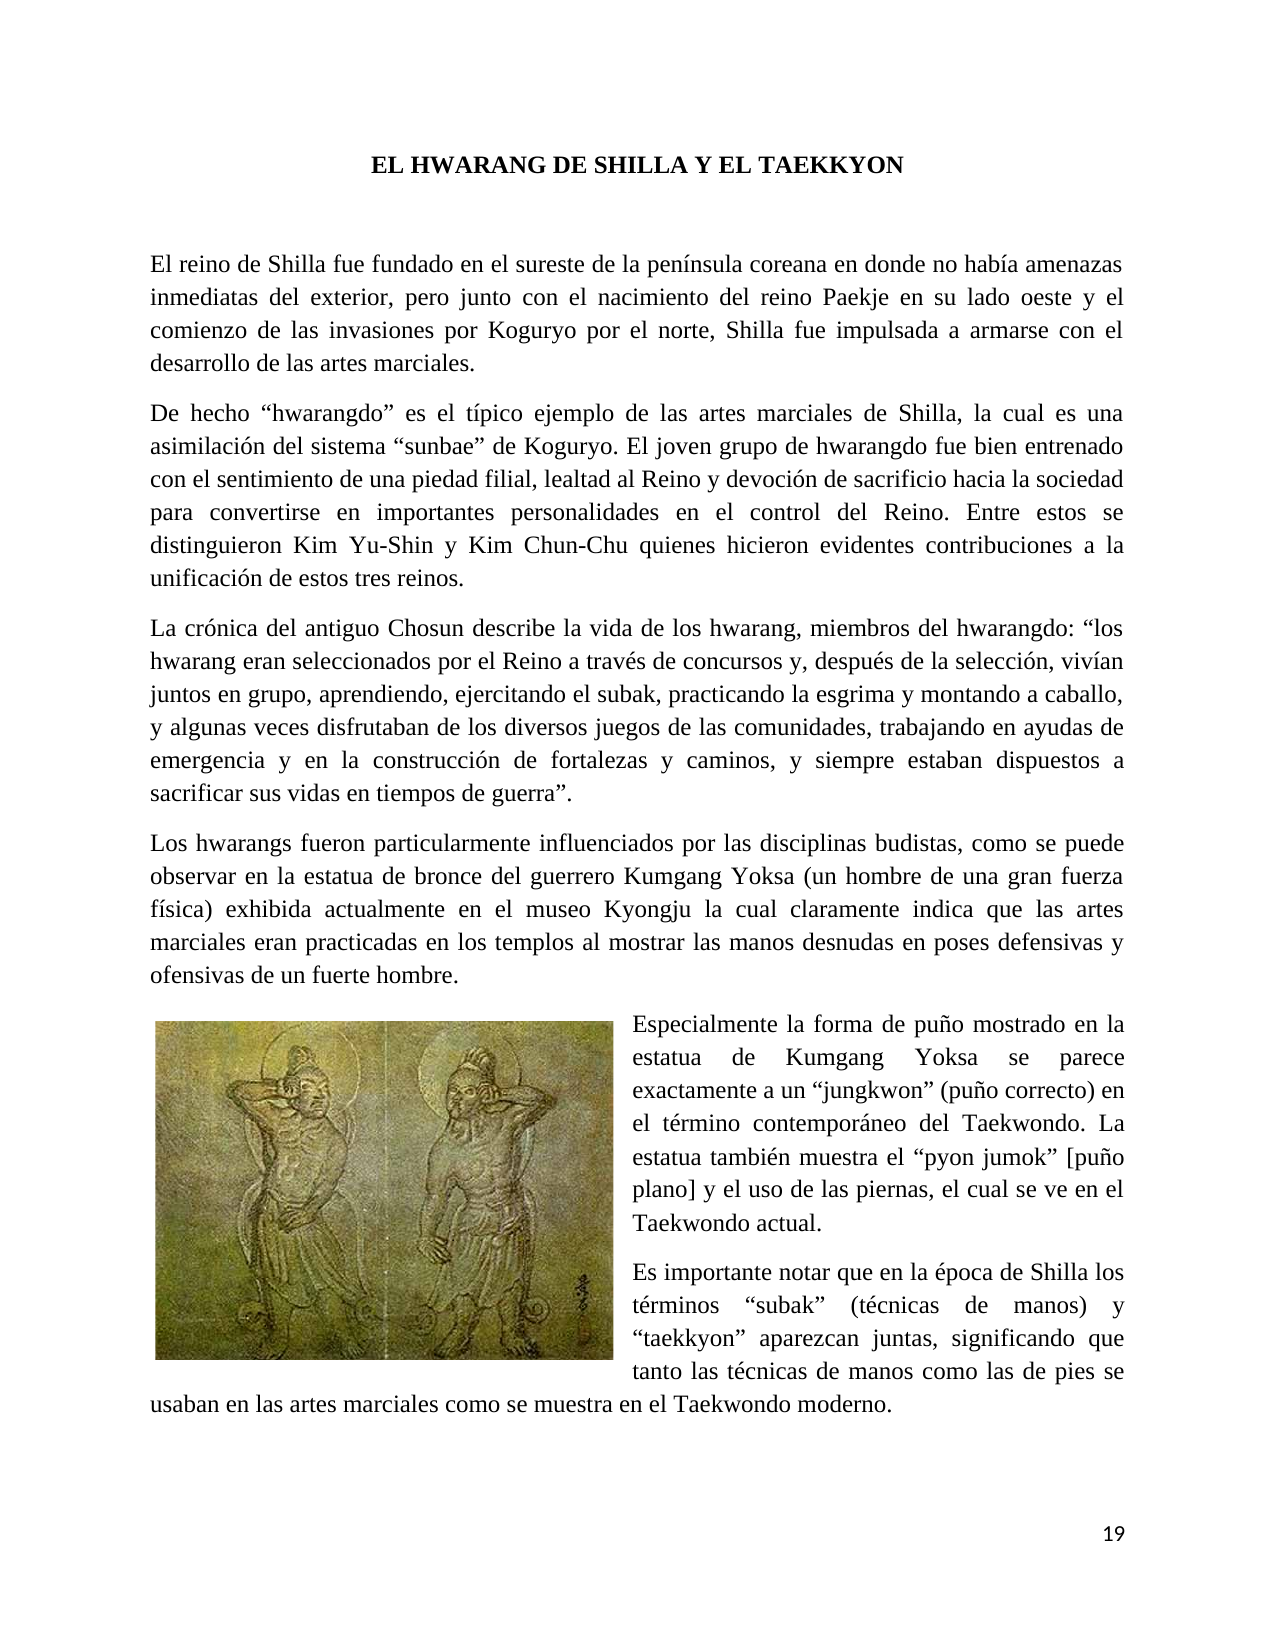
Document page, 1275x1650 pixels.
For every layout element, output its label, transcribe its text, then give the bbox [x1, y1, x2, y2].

text Es importante notar que en la época de Shilla los términos “subak” (técnicas de manos) y “taekkyon” aparezcan juntas, significando que tanto las técnicas de manos como las de pies se usaban en las artes marciales como se muestra en el Taekwondo moderno. [150, 1257, 1125, 1418]
text EL HWARANG DE SHILLA Y EL TAEKKYON [150, 150, 1125, 179]
text De hecho “hwarangdo” es el típico ejemplo de las artes marciales de Shilla, la cual es una asimilación del sistema “sunbae” de Koguryo. El joven grupo de hwarangdo fue bien entrenado con el sentimiento de una piedad filial, lealtad al Reino y devoción de sacrificio hacia la sociedad para convertirse en importantes personalidades en el control del Reino. Entre estos se distinguieron Kim Yu-Shin y Kim Chun-Chu quienes hicieron evidentes contribuciones a la unificación de estos tres reinos. [150, 398, 1125, 592]
text Especialmente la forma de puño mostrado en la estatua de Kumgang Yoksa se parece exactamente a un “jungkwon” (puño correcto) en el término contemporáneo del Taekwondo. La estatua también muestra el “pyon jumok” [puño plano] y el uso de las piernas, el cual se ve en el Taekwondo actual. [150, 1009, 1125, 1236]
text La crónica del antiguo Chosun describe la vida de los hwarang, miembros del hwarangdo: “los hwarang eran seleccionados por el Reino a través de concursos y, después de la selección, vivían juntos en grupo, aprendiendo, ejercitando el subak, practicando la esgrima y montando a caballo, y algunas veces disfrutaban de los diversos juegos de las comunidades, trabajando en ayudas de emergencia y en la construcción de fortalezas y caminos, y siempre estaban dispuestos a sacrificar sus vidas en tiempos de guerra”. [150, 613, 1125, 807]
picture [155, 1021, 614, 1360]
text El reino de Shilla fue fundado en el sureste de la península coreana en donde no había amenazas inmediatas del exterior, pero junto con el nacimiento del reino Paekje en su lado oeste y el comienzo de las invasiones por Koguryo por el norte, Shilla fue impulsada a armarse con el desarrollo de las artes marciales. [150, 249, 1125, 377]
text Los hwarangs fueron particularmente influenciados por las disciplinas budistas, como se puede observar en la estatua de bronce del guerrero Kumgang Yoksa (un hombre de una gran fuerza física) exhibida actualmente en el museo Kyongju la cual claramente indica que las artes marciales eran practicadas en los templos al mostrar las manos desnudas en poses defensivas y ofensivas de un fuerte hombre. [150, 828, 1125, 988]
